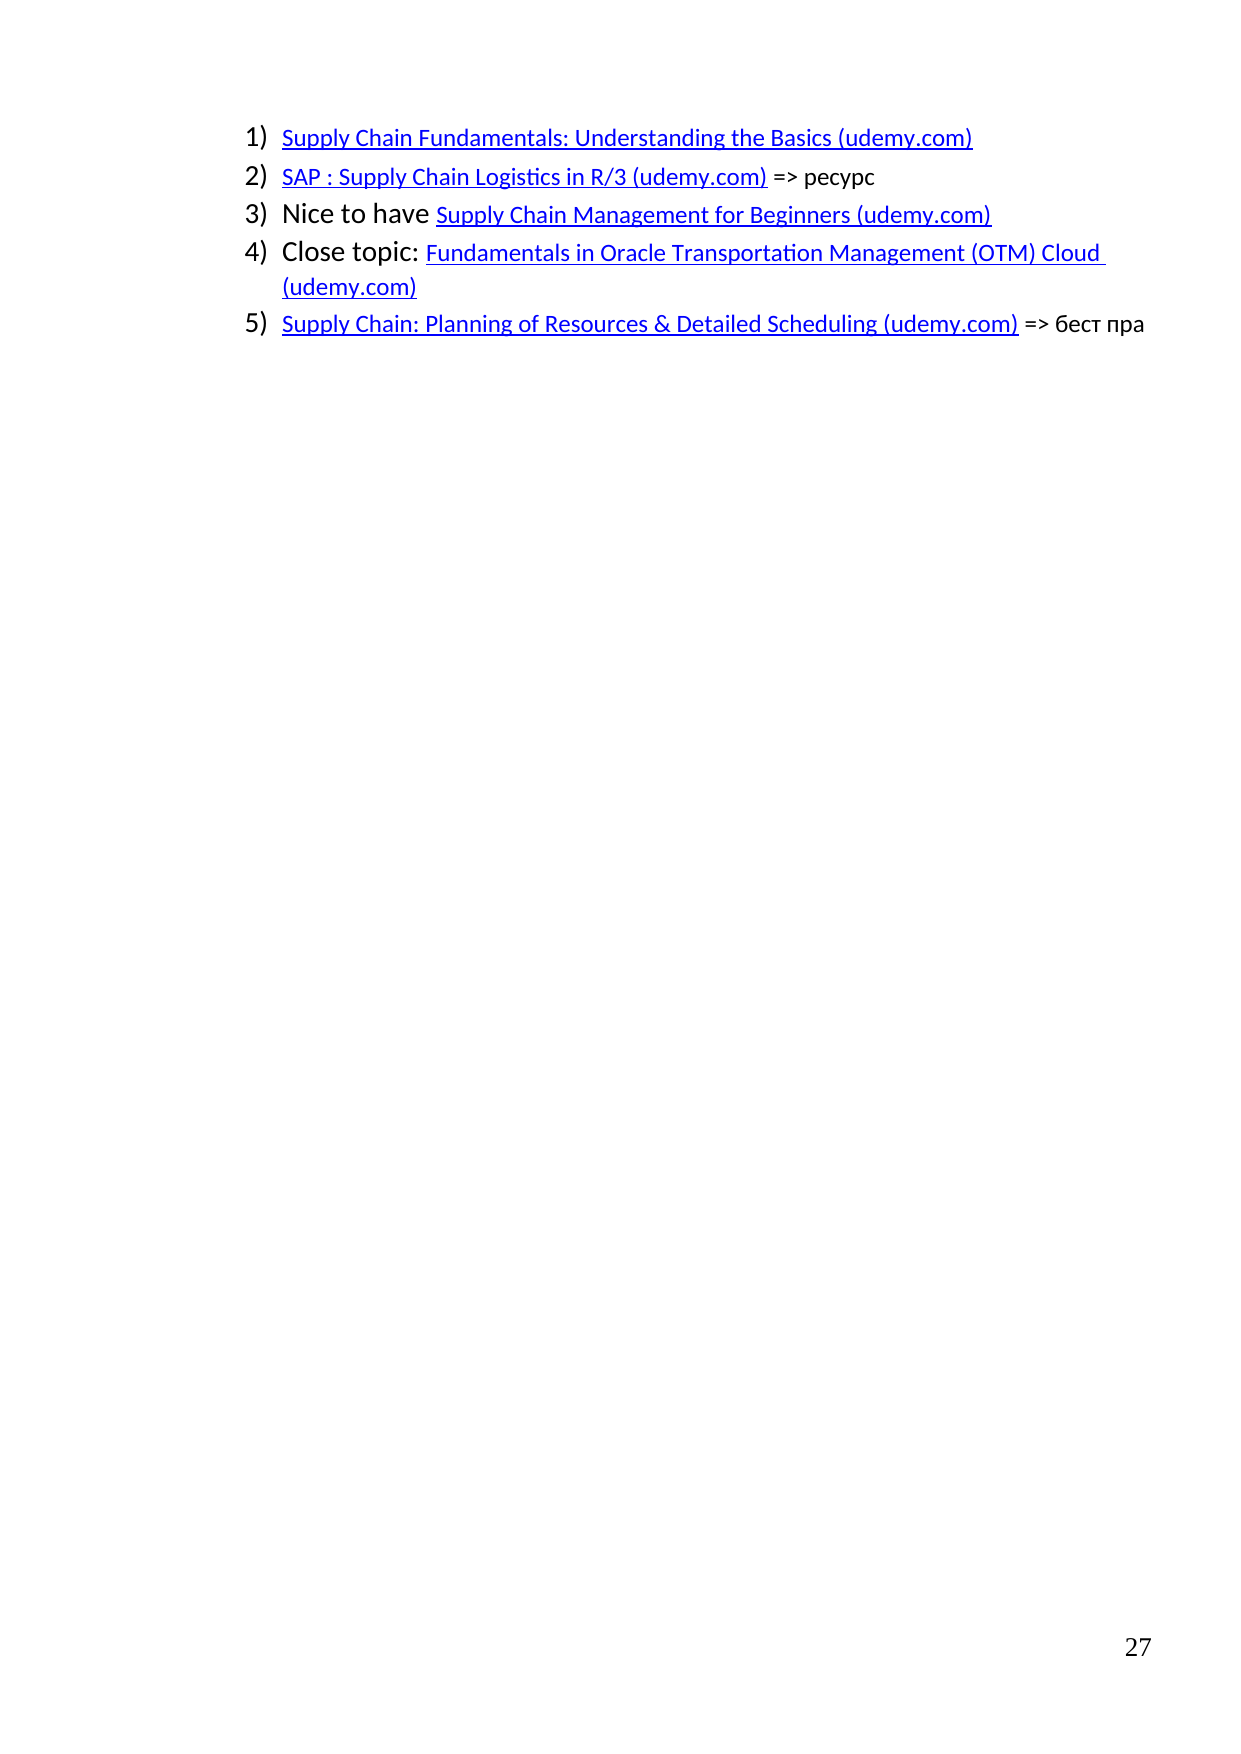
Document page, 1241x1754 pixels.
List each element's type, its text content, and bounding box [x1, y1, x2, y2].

list Close topic: Fundamentals in Oracle Transportation Management (OTM) Cloud (udemy.com) [244, 233, 1152, 302]
list Supply Chain: Planning of Resources & Detailed Scheduling (udemy.com) => бест пра [244, 304, 1152, 340]
list Supply Chain Fundamentals: Understanding the Basics (udemy.com) [244, 118, 1152, 154]
list SAP : Supply Chain Logistics in R/3 (udemy.com) => ресурс [244, 157, 1152, 192]
list Nice to have Supply Chain Management for Beginners (udemy.com) [244, 195, 1152, 231]
